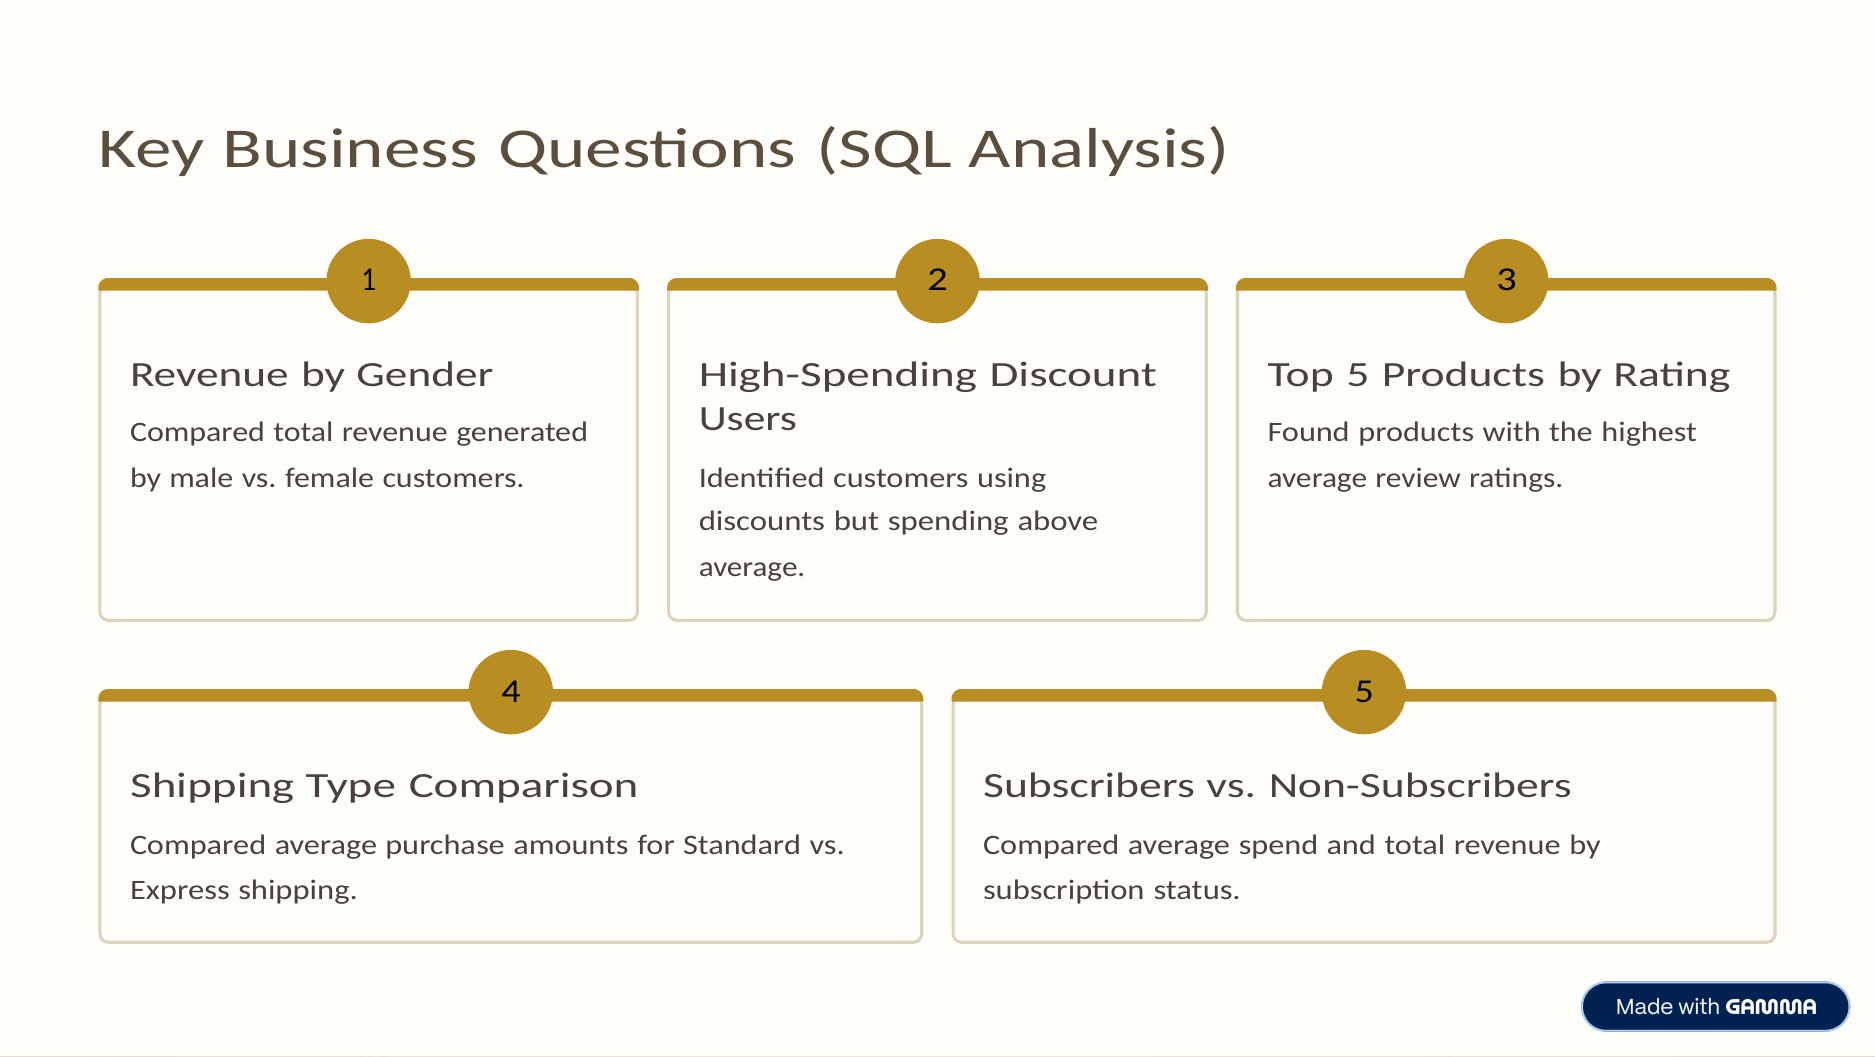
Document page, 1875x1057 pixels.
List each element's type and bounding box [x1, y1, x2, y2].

picture [1571, 972, 1860, 1041]
